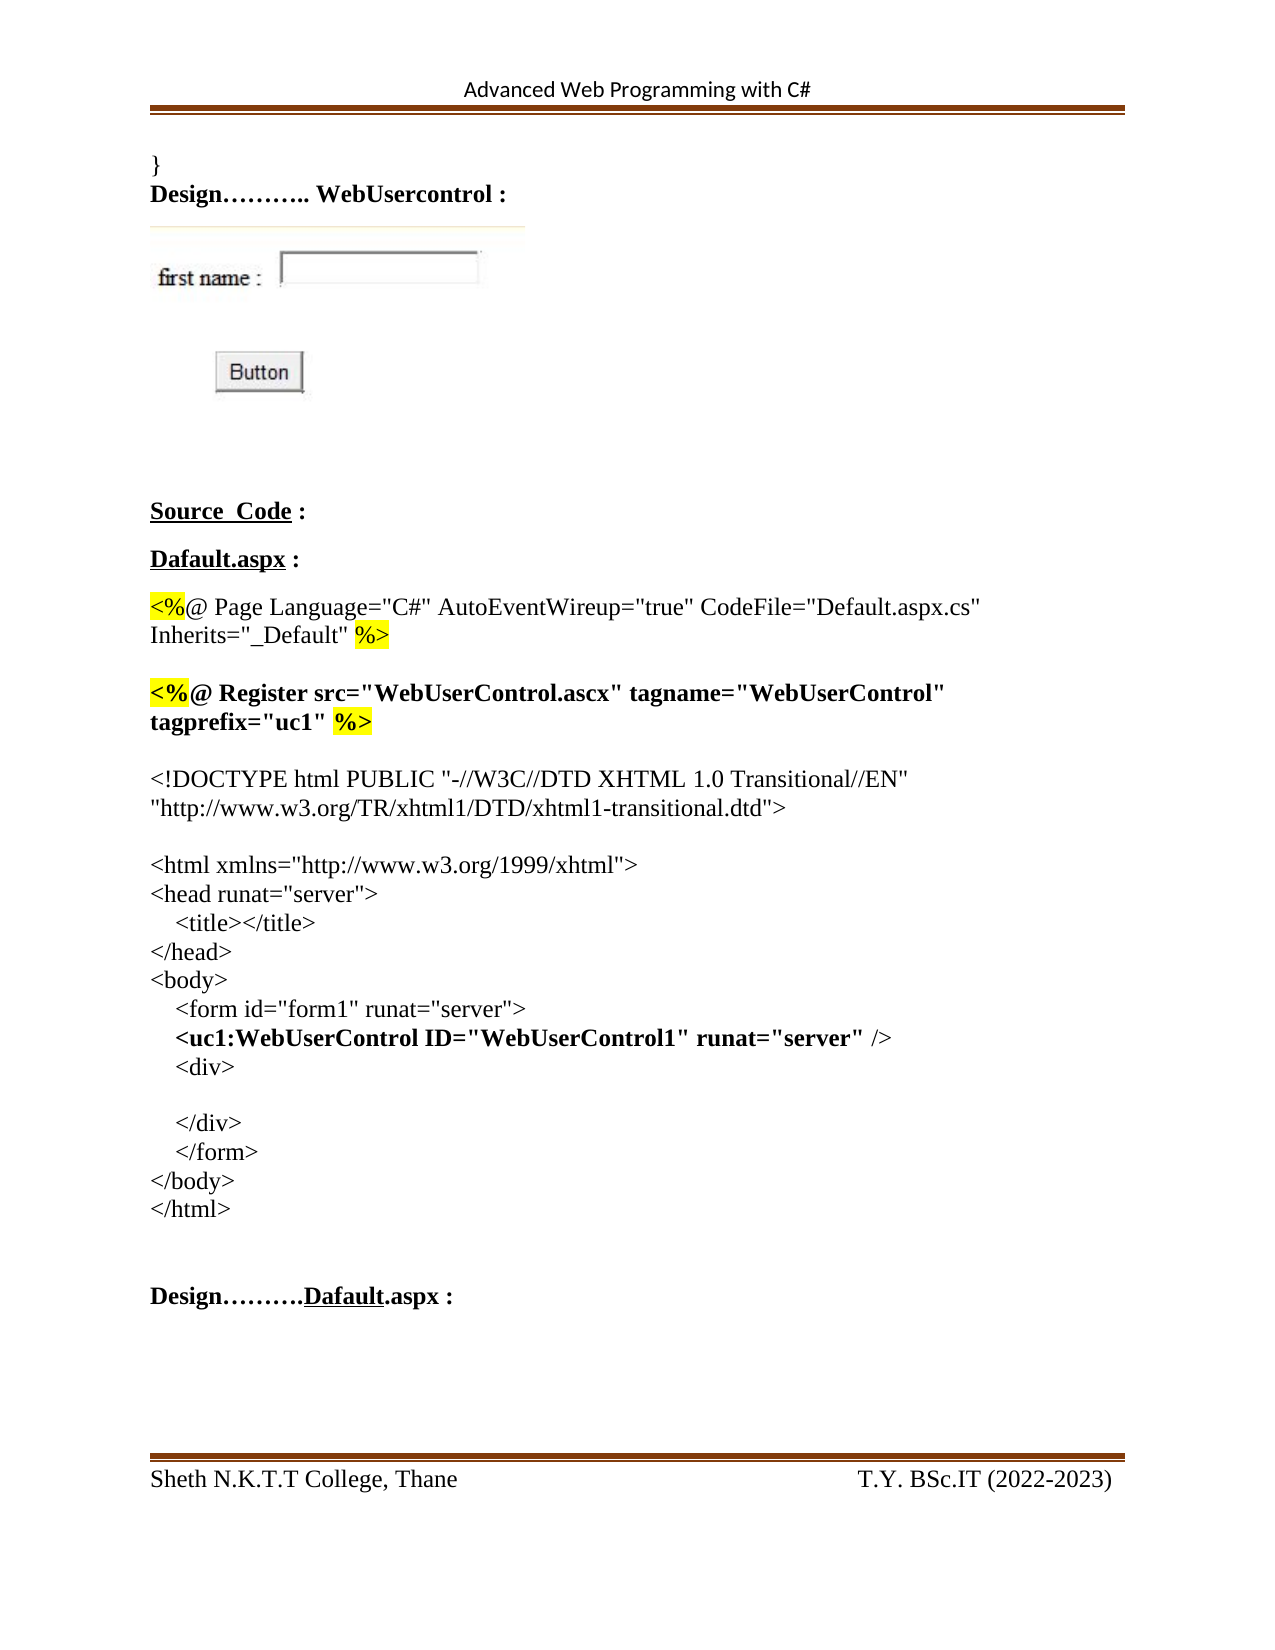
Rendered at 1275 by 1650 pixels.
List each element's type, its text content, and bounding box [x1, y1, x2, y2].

text </html> [150, 1194, 1125, 1223]
picture [150, 226, 525, 430]
text </body> [150, 1166, 1125, 1194]
text <form id="form1" runat="server"> [150, 994, 1125, 1023]
text </div> [150, 1108, 1125, 1137]
text <body> [150, 965, 1125, 994]
text <head runat="server"> [150, 879, 1125, 908]
text Dafault.aspx : [150, 544, 1125, 573]
text <html xmlns="http://www.w3.org/1999/xhtml"> [150, 850, 1125, 879]
text <%@ Page Language="C#" AutoEventWireup="true" CodeFile="Default.aspx.cs" Inherits="_Default" %> [150, 592, 1125, 649]
text <title></title> [150, 908, 1125, 937]
text Design……….. WebUsercontrol : [150, 179, 1125, 207]
text Design……….Dafault.aspx : [150, 1281, 1125, 1309]
text </form> [150, 1137, 1125, 1166]
text Source Code : [150, 496, 1125, 525]
text </head> [150, 937, 1125, 965]
text <div> [150, 1052, 1125, 1080]
text <uc1:WebUserControl ID="WebUserControl1" runat="server" /> [150, 1023, 1125, 1052]
text <!DOCTYPE html PUBLIC "-//W3C//DTD XHTML 1.0 Transitional//EN" "http://www.w3.org/TR/xhtml1/DTD/xhtml1-transitional.dtd"> [150, 764, 1125, 822]
text } [150, 150, 1125, 179]
text <%@ Register src="WebUserControl.ascx" tagname="WebUserControl" tagprefix="uc1" %> [150, 678, 1125, 735]
